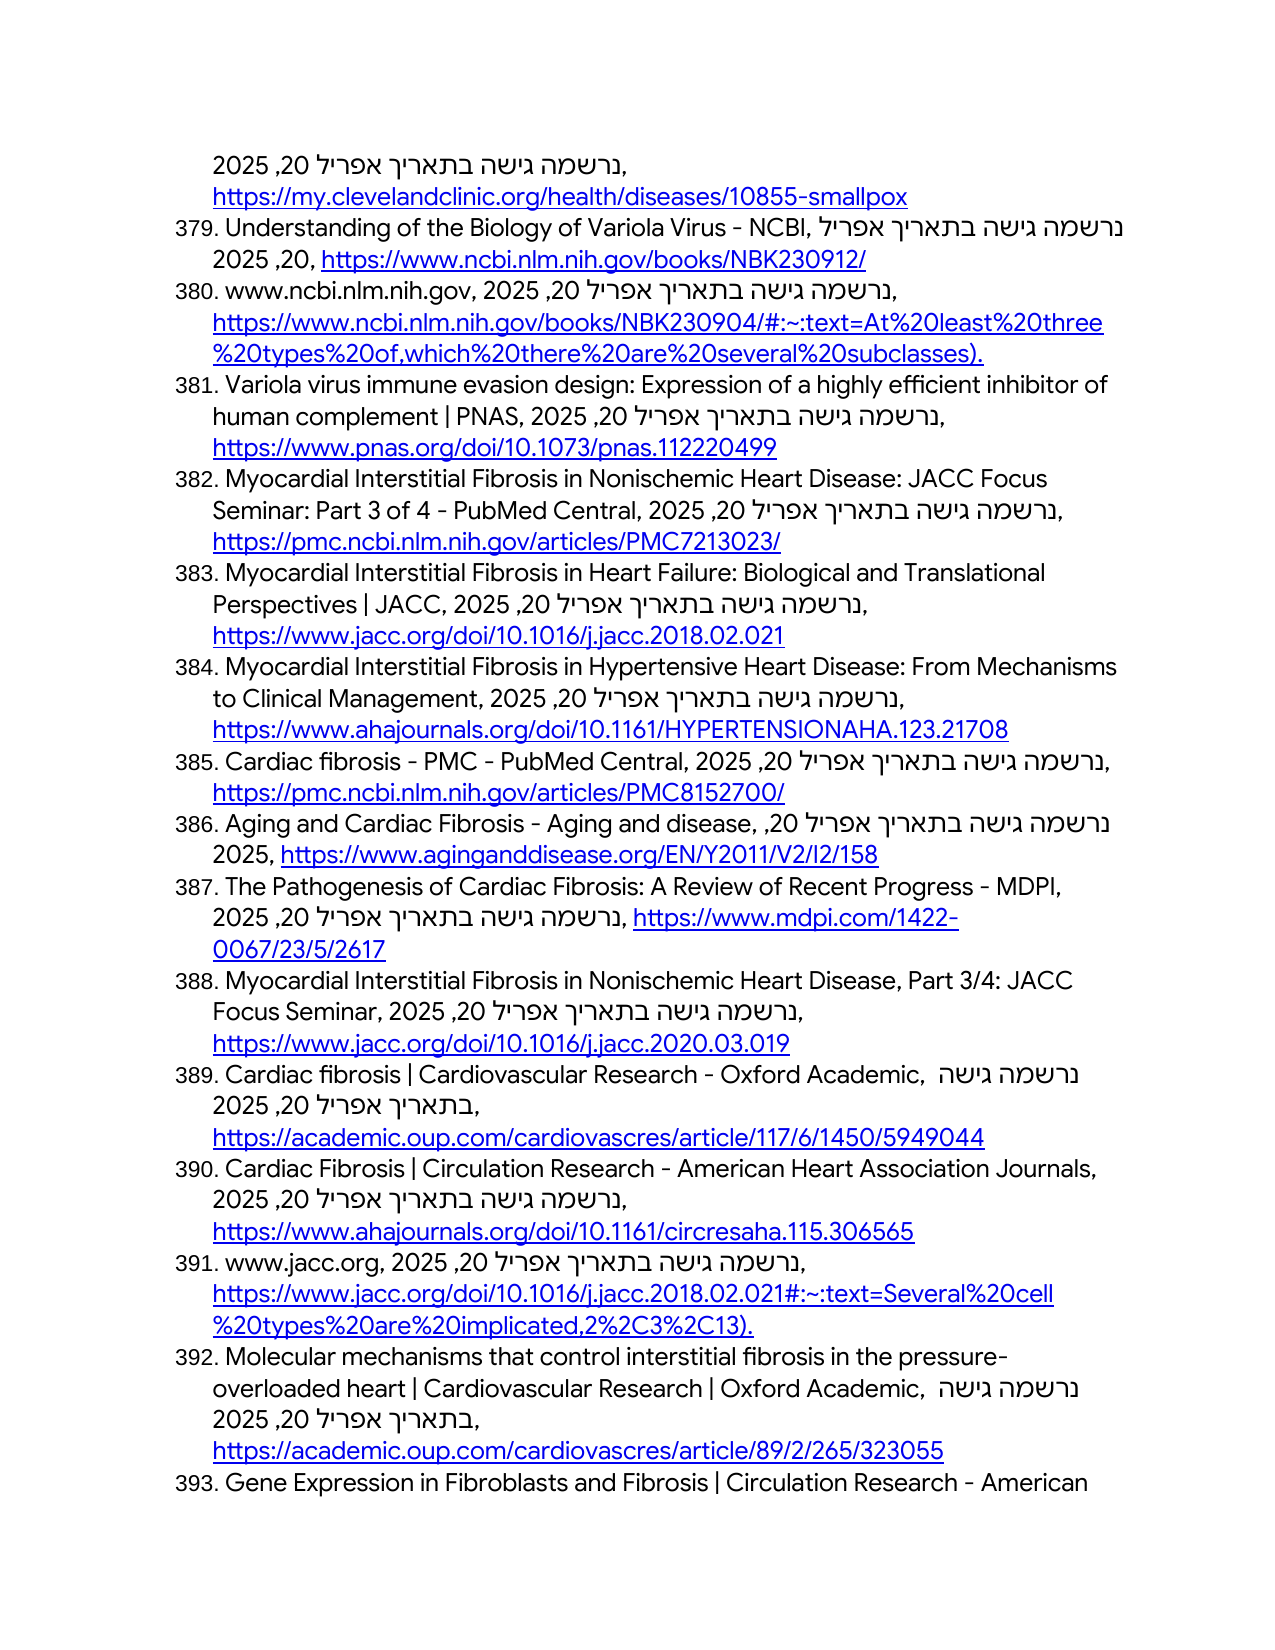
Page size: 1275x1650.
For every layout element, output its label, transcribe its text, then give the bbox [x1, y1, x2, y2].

list Cardiac Fibrosis | Circulation Research - American Heart Association Journals, נרשמה גישה בתאריך אפריל 20, 2025, https://www.ahajournals.org/doi/10.1161/circresaha.115.306565 [175, 1153, 1125, 1247]
list The Pathogenesis of Cardiac Fibrosis: A Review of Recent Progress - MDPI, נרשמה גישה בתאריך אפריל 20, 2025, https://www.mdpi.com/1422-0067/23/5/2617 [175, 871, 1125, 965]
list www.ncbi.nlm.nih.gov, נרשמה גישה בתאריך אפריל 20, 2025, https://www.ncbi.nlm.nih.gov/books/NBK230904/#:~:text=At%20least%20three%20types%20of,which%20there%20are%20several%20subclasses). [175, 275, 1125, 369]
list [175, 150, 1125, 213]
list Myocardial Interstitial Fibrosis in Nonischemic Heart Disease, Part 3/4: JACC Focus Seminar, נרשמה גישה בתאריך אפריל 20, 2025, https://www.jacc.org/doi/10.1016/j.jacc.2020.03.019 [175, 965, 1125, 1059]
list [175, 1467, 1125, 1498]
list Myocardial Interstitial Fibrosis in Hypertensive Heart Disease: From Mechanisms to Clinical Management, נרשמה גישה בתאריך אפריל 20, 2025, https://www.ahajournals.org/doi/10.1161/HYPERTENSIONAHA.123.21708 [175, 652, 1125, 746]
list Cardiac fibrosis | Cardiovascular Research - Oxford Academic, נרשמה גישה בתאריך אפריל 20, 2025, https://academic.oup.com/cardiovascres/article/117/6/1450/5949044 [175, 1059, 1125, 1153]
list www.jacc.org, נרשמה גישה בתאריך אפריל 20, 2025, https://www.jacc.org/doi/10.1016/j.jacc.2018.02.021#:~:text=Several%20cell%20types%20are%20implicated,2%2C3%2C13). [175, 1247, 1125, 1341]
list Myocardial Interstitial Fibrosis in Nonischemic Heart Disease: JACC Focus Seminar: Part 3 of 4 - PubMed Central, נרשמה גישה בתאריך אפריל 20, 2025, https://pmc.ncbi.nlm.nih.gov/articles/PMC7213023/ [175, 463, 1125, 558]
list Variola virus immune evasion design: Expression of a highly efficient inhibitor of human complement | PNAS, נרשמה גישה בתאריך אפריל 20, 2025, https://www.pnas.org/doi/10.1073/pnas.112220499 [175, 369, 1125, 463]
list Understanding of the Biology of Variola Virus - NCBI, נרשמה גישה בתאריך אפריל 20, 2025, https://www.ncbi.nlm.nih.gov/books/NBK230912/ [175, 213, 1125, 275]
list Cardiac fibrosis - PMC - PubMed Central, נרשמה גישה בתאריך אפריל 20, 2025, https://pmc.ncbi.nlm.nih.gov/articles/PMC8152700/ [175, 746, 1125, 808]
list Aging and Cardiac Fibrosis - Aging and disease, נרשמה גישה בתאריך אפריל 20, 2025, https://www.aginganddisease.org/EN/Y2011/V2/I2/158 [175, 808, 1125, 871]
list Myocardial Interstitial Fibrosis in Heart Failure: Biological and Translational Perspectives | JACC, נרשמה גישה בתאריך אפריל 20, 2025, https://www.jacc.org/doi/10.1016/j.jacc.2018.02.021 [175, 558, 1125, 652]
list Molecular mechanisms that control interstitial fibrosis in the pressure-overloaded heart | Cardiovascular Research | Oxford Academic, נרשמה גישה בתאריך אפריל 20, 2025, https://academic.oup.com/cardiovascres/article/89/2/265/323055 [175, 1341, 1125, 1467]
